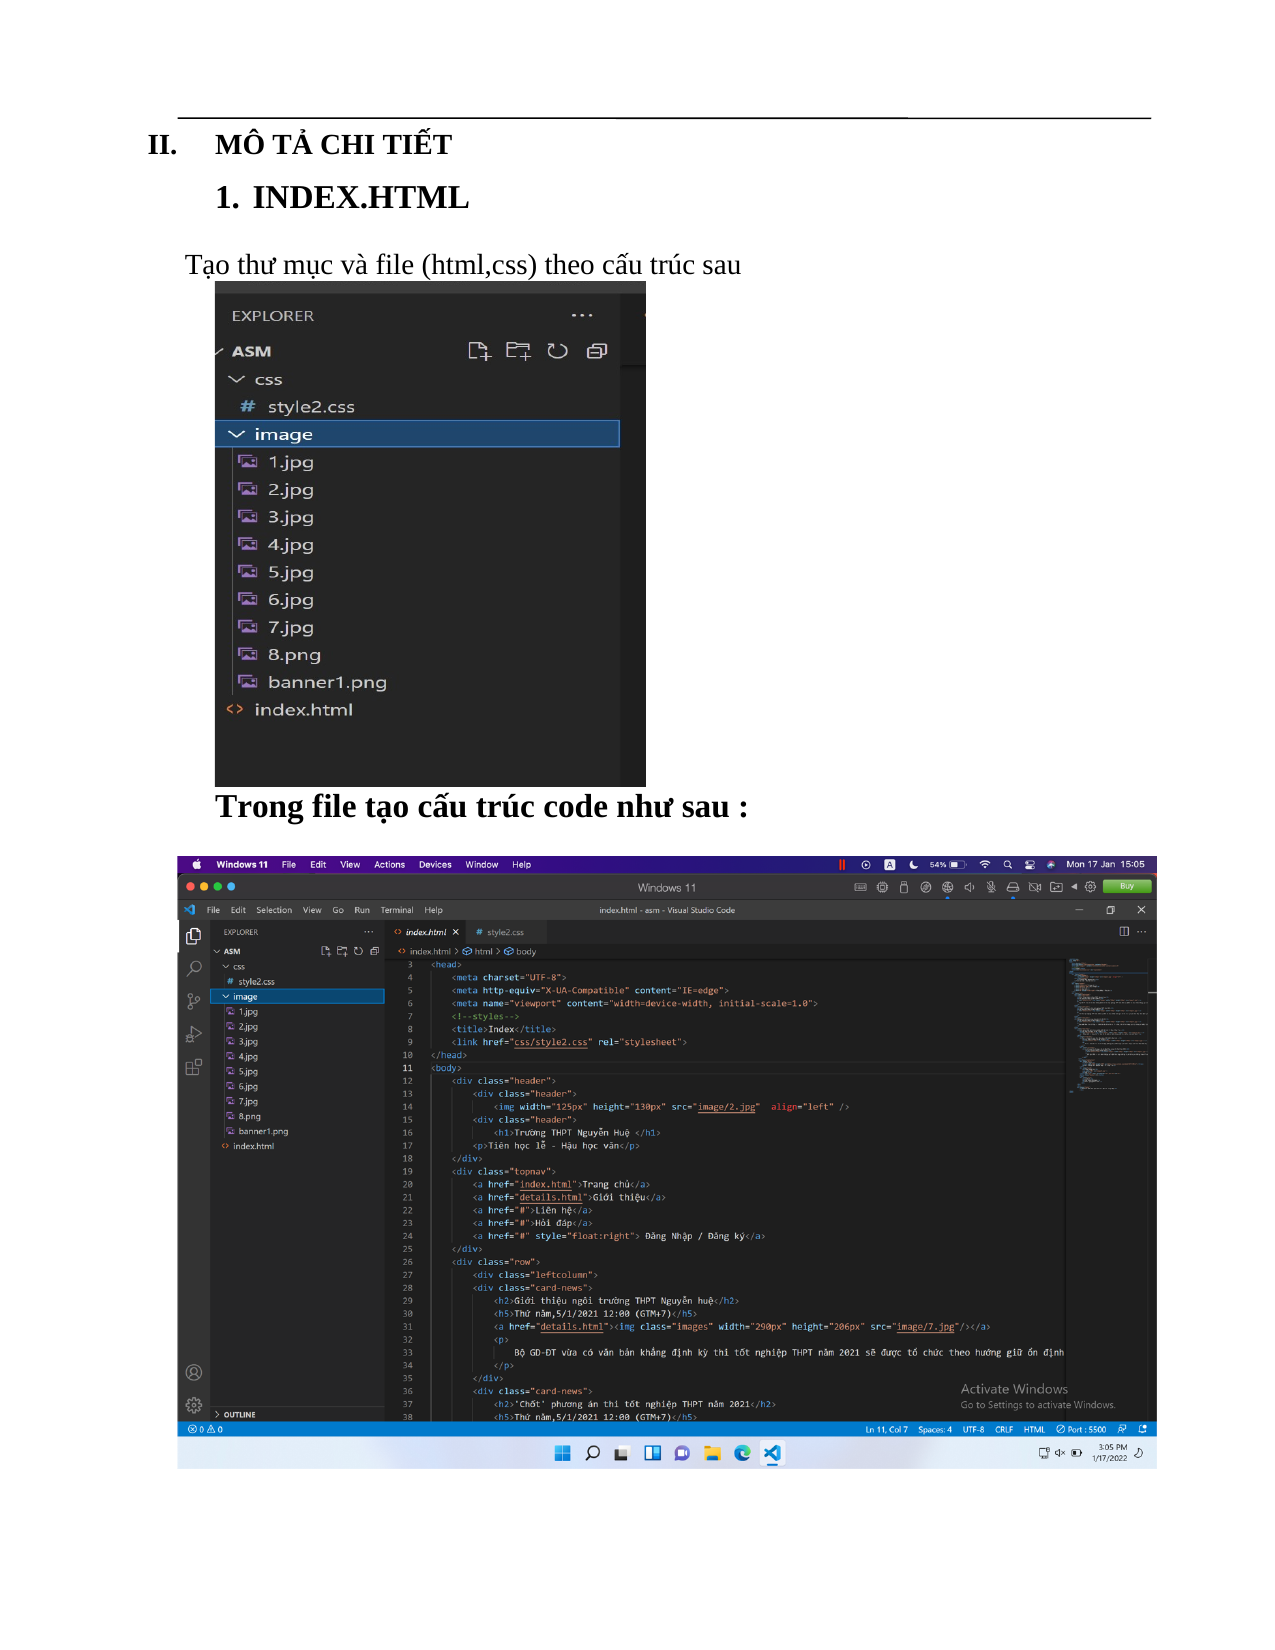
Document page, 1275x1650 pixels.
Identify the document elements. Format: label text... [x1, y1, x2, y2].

subtitle Trong file tạo cấu trúc code như sau : [215, 787, 1157, 825]
picture [214, 281, 646, 787]
text Tạo thư mục và file (html,css) theo cấu trúc sau [177, 247, 1157, 281]
list MÔ TẢ CHI TIẾT [177, 127, 1157, 161]
picture [177, 856, 1157, 1469]
subtitle INDEX.HTML [215, 177, 1157, 216]
